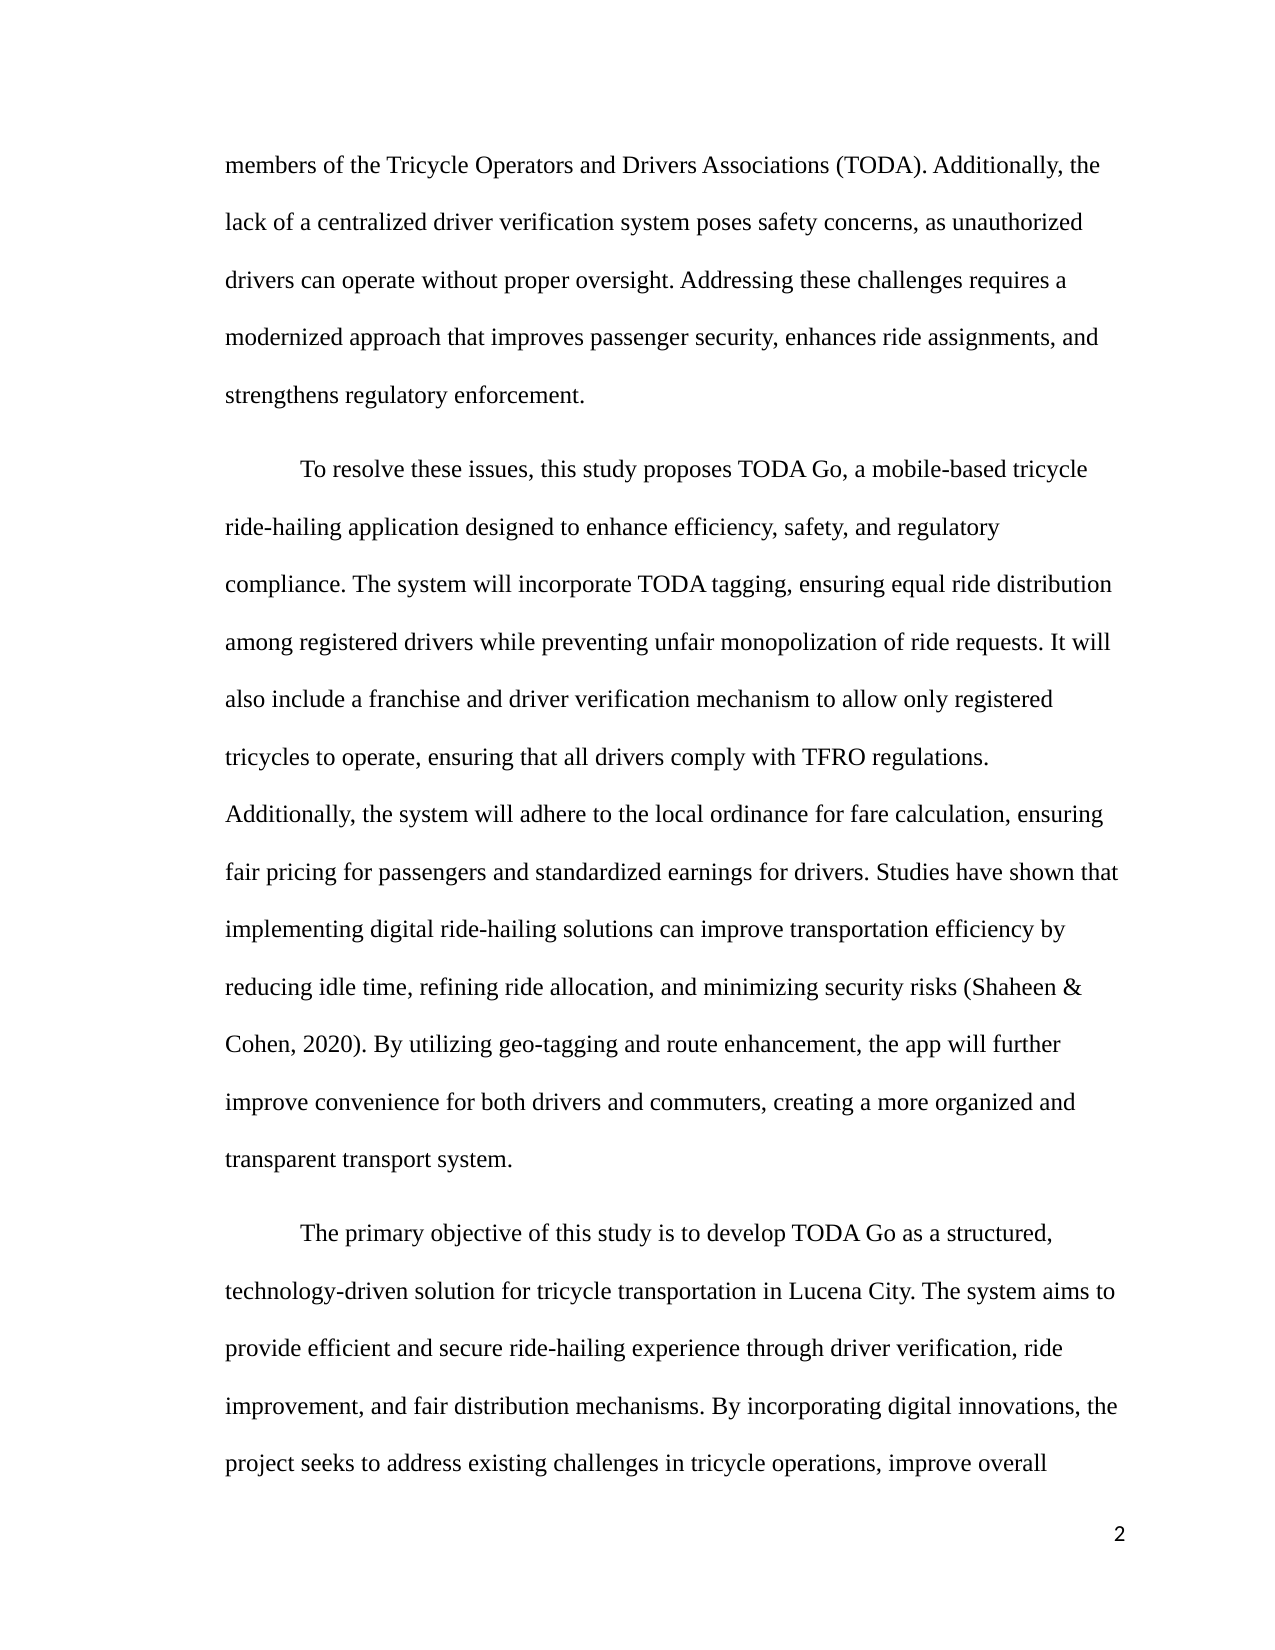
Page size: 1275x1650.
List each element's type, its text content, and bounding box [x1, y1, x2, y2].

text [225, 1218, 1125, 1477]
text To resolve these issues, this study proposes TODA Go, a mobile-based tricycle ride-hailing application designed to enhance efficiency, safety, and regulatory compliance. The system will incorporate TODA tagging, ensuring equal ride distribution among registered drivers while preventing unfair monopolization of ride requests. It will also include a franchise and driver verification mechanism to allow only registered tricycles to operate, ensuring that all drivers comply with TFRO regulations. Additionally, the system will adhere to the local ordinance for fare calculation, ensuring fair pricing for passengers and standardized earnings for drivers. Studies have shown that implementing digital ride-hailing solutions can improve transportation efficiency by reducing idle time, refining ride allocation, and minimizing security risks (Shaheen & Cohen, 2020). By utilizing geo-tagging and route enhancement, the app will further improve convenience for both drivers and commuters, creating a more organized and transparent transport system. [225, 454, 1125, 1173]
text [225, 150, 1125, 409]
